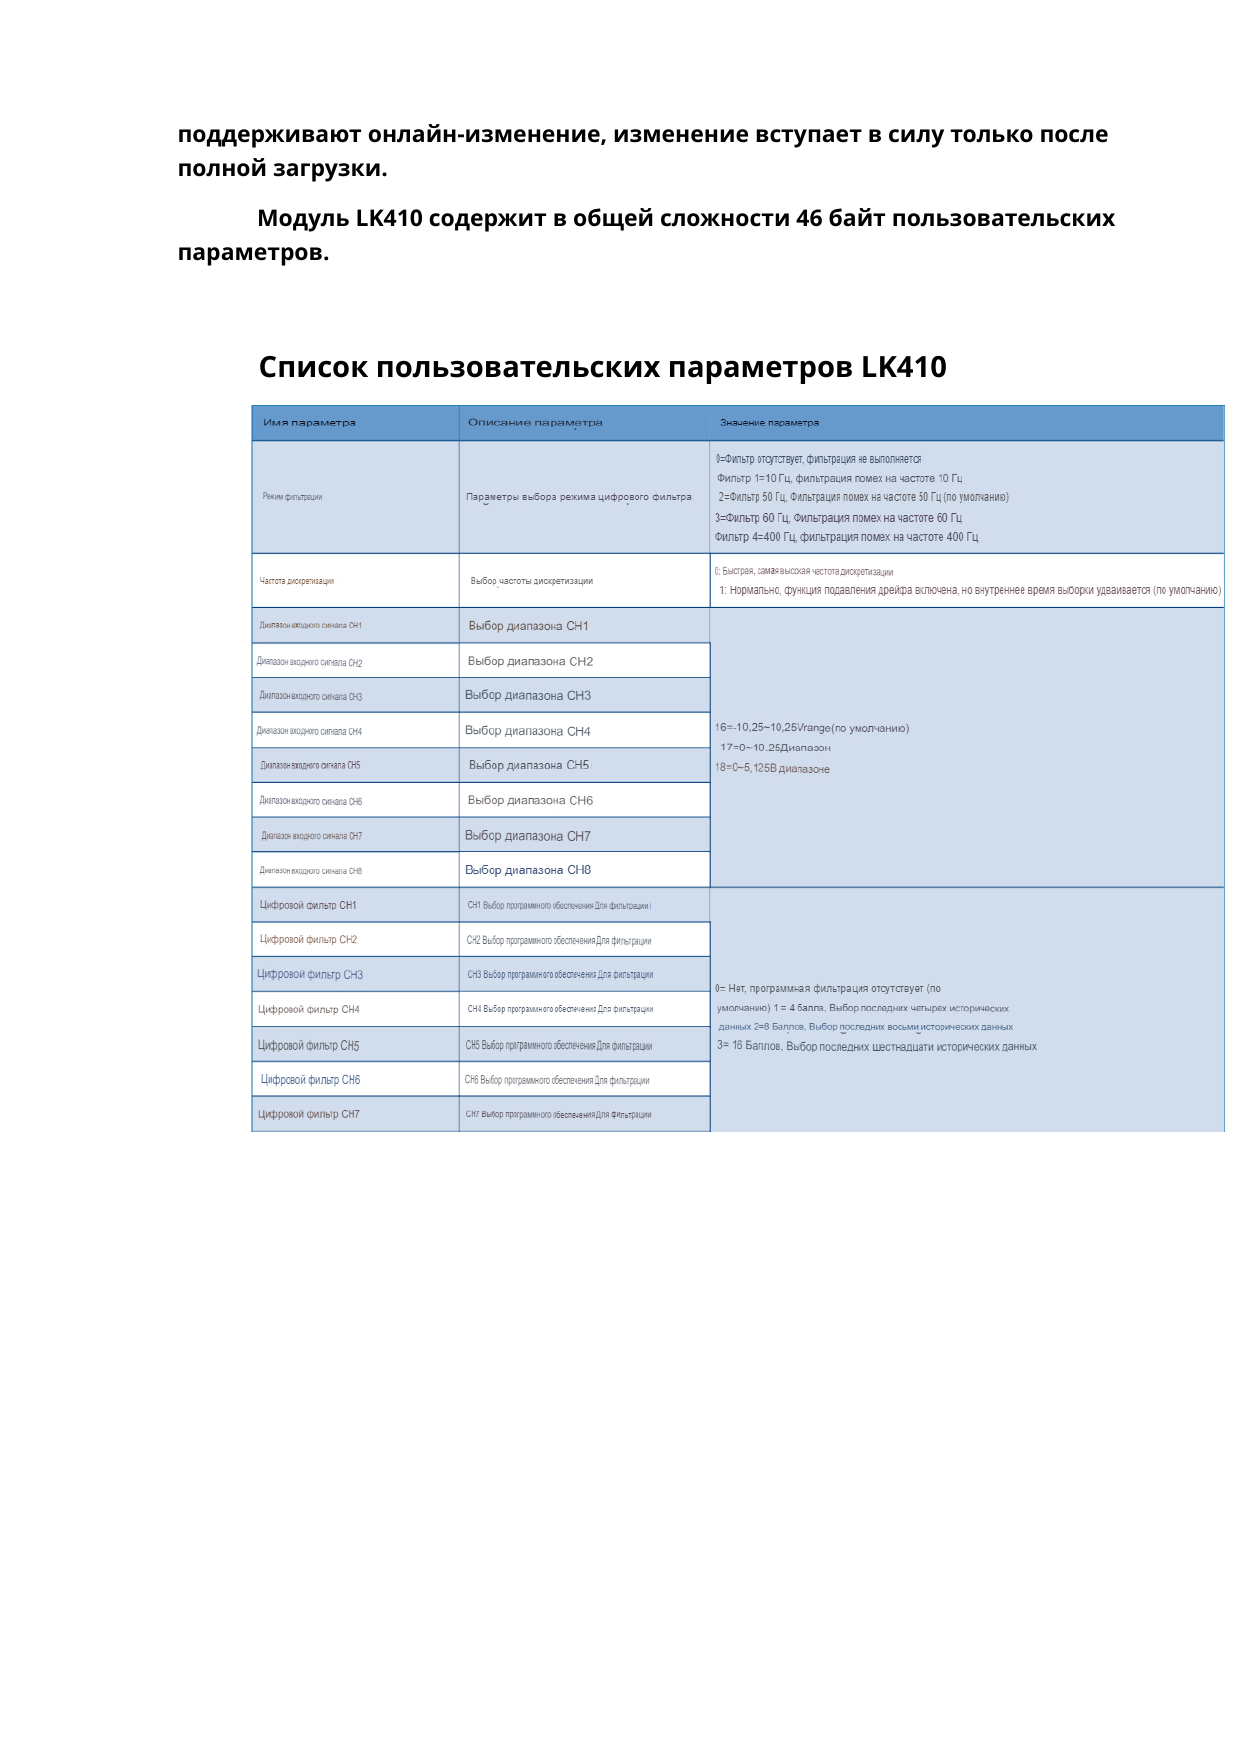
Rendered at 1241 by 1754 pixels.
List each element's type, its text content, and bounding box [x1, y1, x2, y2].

picture [251, 405, 1226, 1132]
text Модуль LK410 содержит в общей сложности 46 байт пользовательских параметров. [177, 202, 1152, 267]
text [177, 118, 1152, 183]
text Список пользовательских параметров LK410 [177, 346, 1152, 386]
